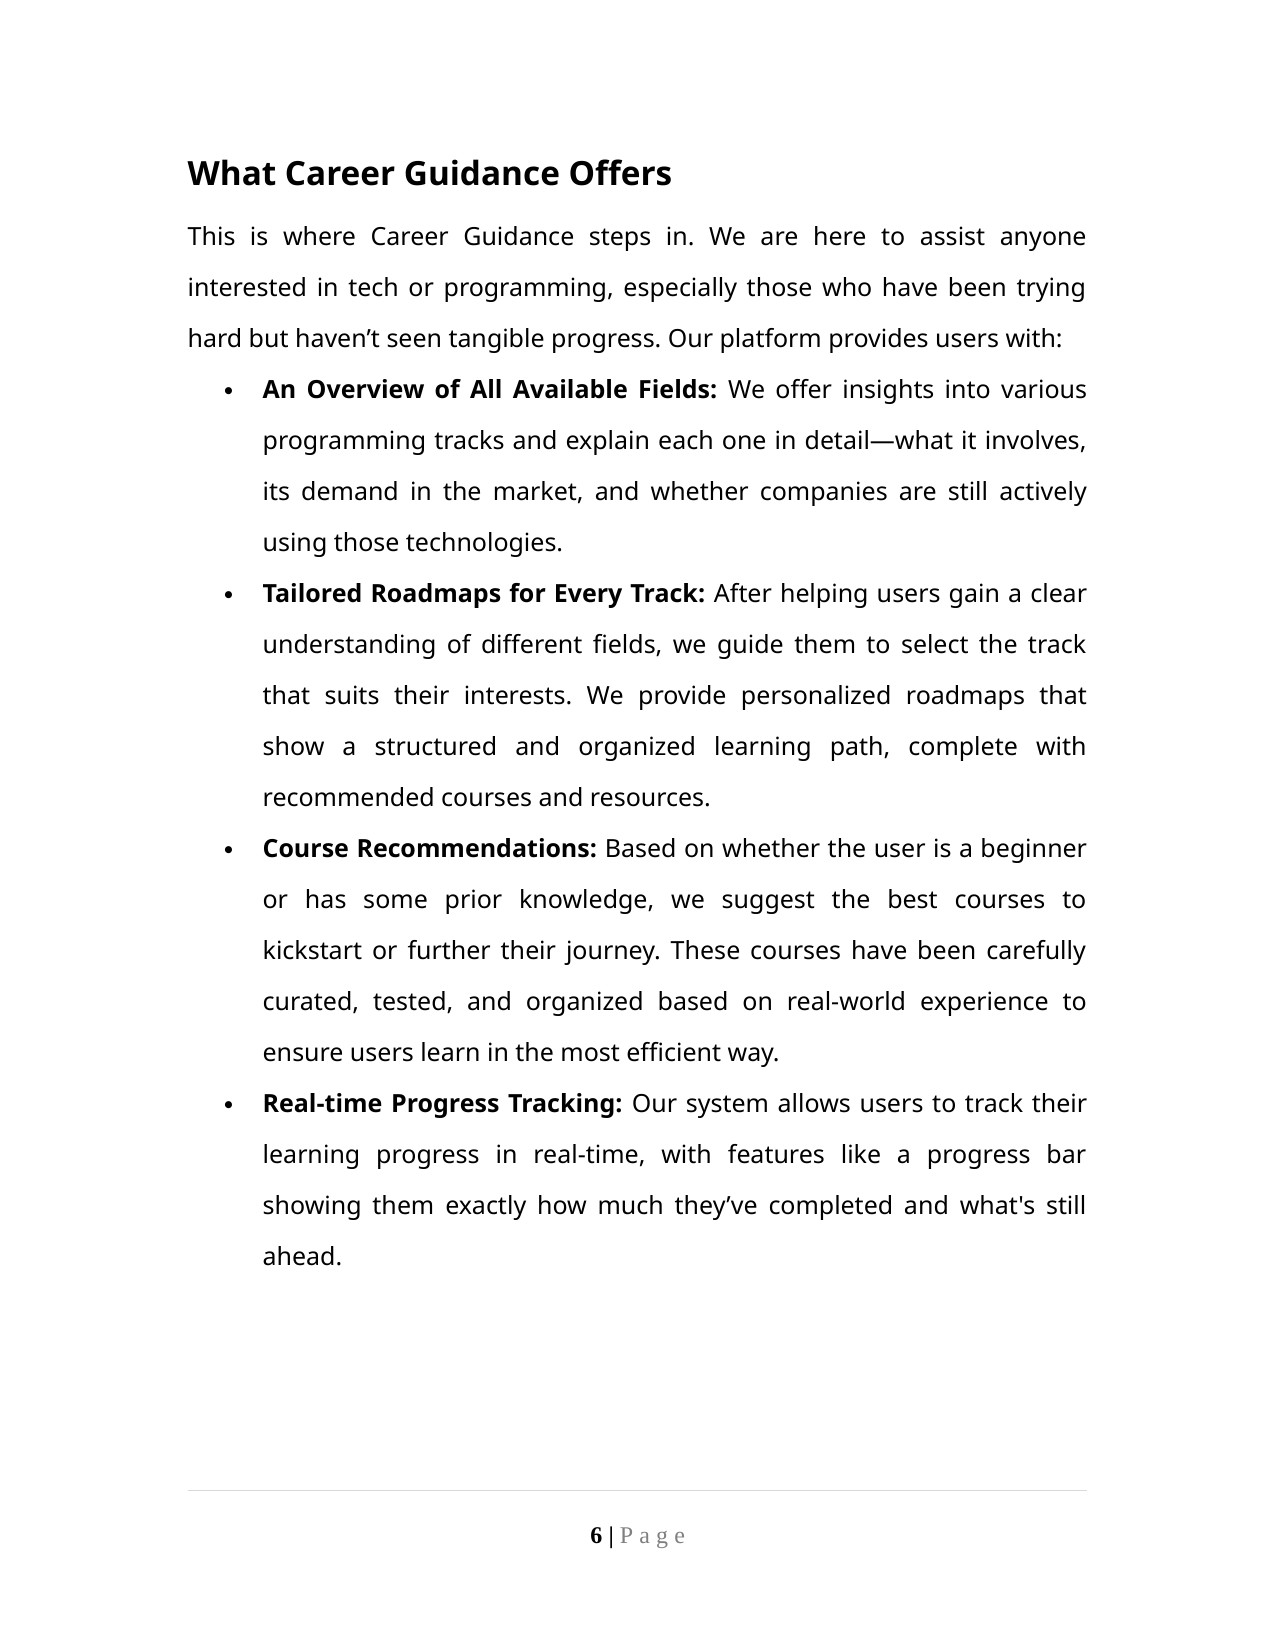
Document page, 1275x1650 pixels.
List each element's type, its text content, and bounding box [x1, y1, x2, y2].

text What Career Guidance Offers [187, 150, 1087, 195]
text This is where Career Guidance steps in. We are here to assist anyone interested in tech or programming, especially those who have been trying hard but haven’t seen tangible progress. Our platform provides users with: [187, 218, 1087, 354]
list Real-time Progress Tracking: Our system allows users to track their learning progress in real-time, with features like a progress bar showing them exactly how much they’ve completed and what's still ahead. [225, 1086, 1087, 1273]
list Tailored Roadmaps for Every Track: After helping users gain a clear understanding of different fields, we guide them to select the track that suits their interests. We provide personalized roadmaps that show a structured and organized learning path, complete with recommended courses and resources. [225, 575, 1087, 814]
list Course Recommendations: Based on whether the user is a beginner or has some prior knowledge, we suggest the best courses to kickstart or further their journey. These courses have been carefully curated, tested, and organized based on real-world experience to ensure users learn in the most efficient way. [225, 831, 1087, 1069]
list An Overview of All Available Fields: We offer insights into various programming tracks and explain each one in detail—what it involves, its demand in the market, and whether companies are still actively using those technologies. [225, 371, 1087, 558]
